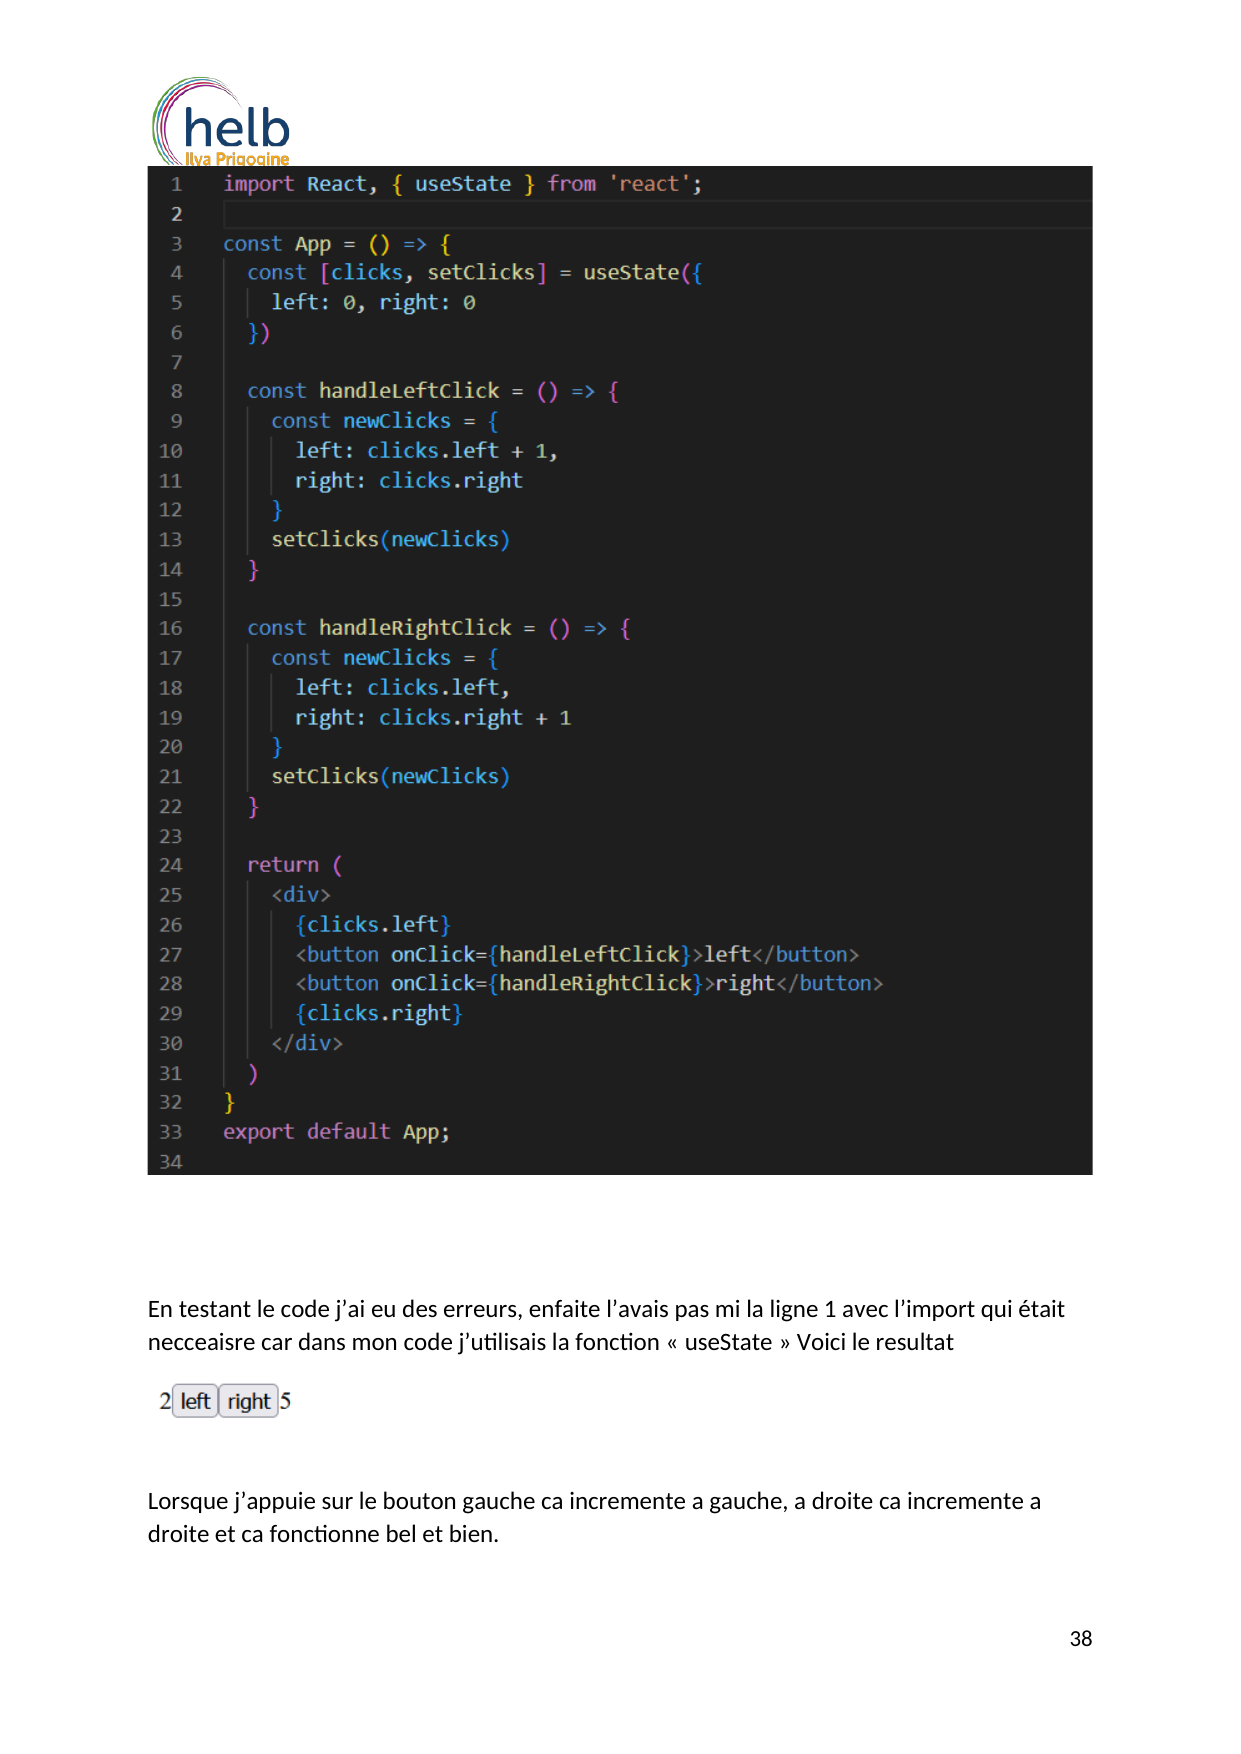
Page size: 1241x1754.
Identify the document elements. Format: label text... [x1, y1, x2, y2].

text En testant le code j’ai eu des erreurs, enfaite l’avais pas mi la ligne 1 avec l’import qui était necceaisre car dans mon code j’utilisais la fonction « useState » Voici le resultat [148, 1293, 1092, 1356]
picture [147, 73, 1093, 1175]
text Lorsque j’appuie sur le bouton gauche ca incremente a gauche, a droite ca incremente a droite et ca fonctionne bel et bien. [148, 1485, 1092, 1549]
picture [147, 1375, 477, 1467]
